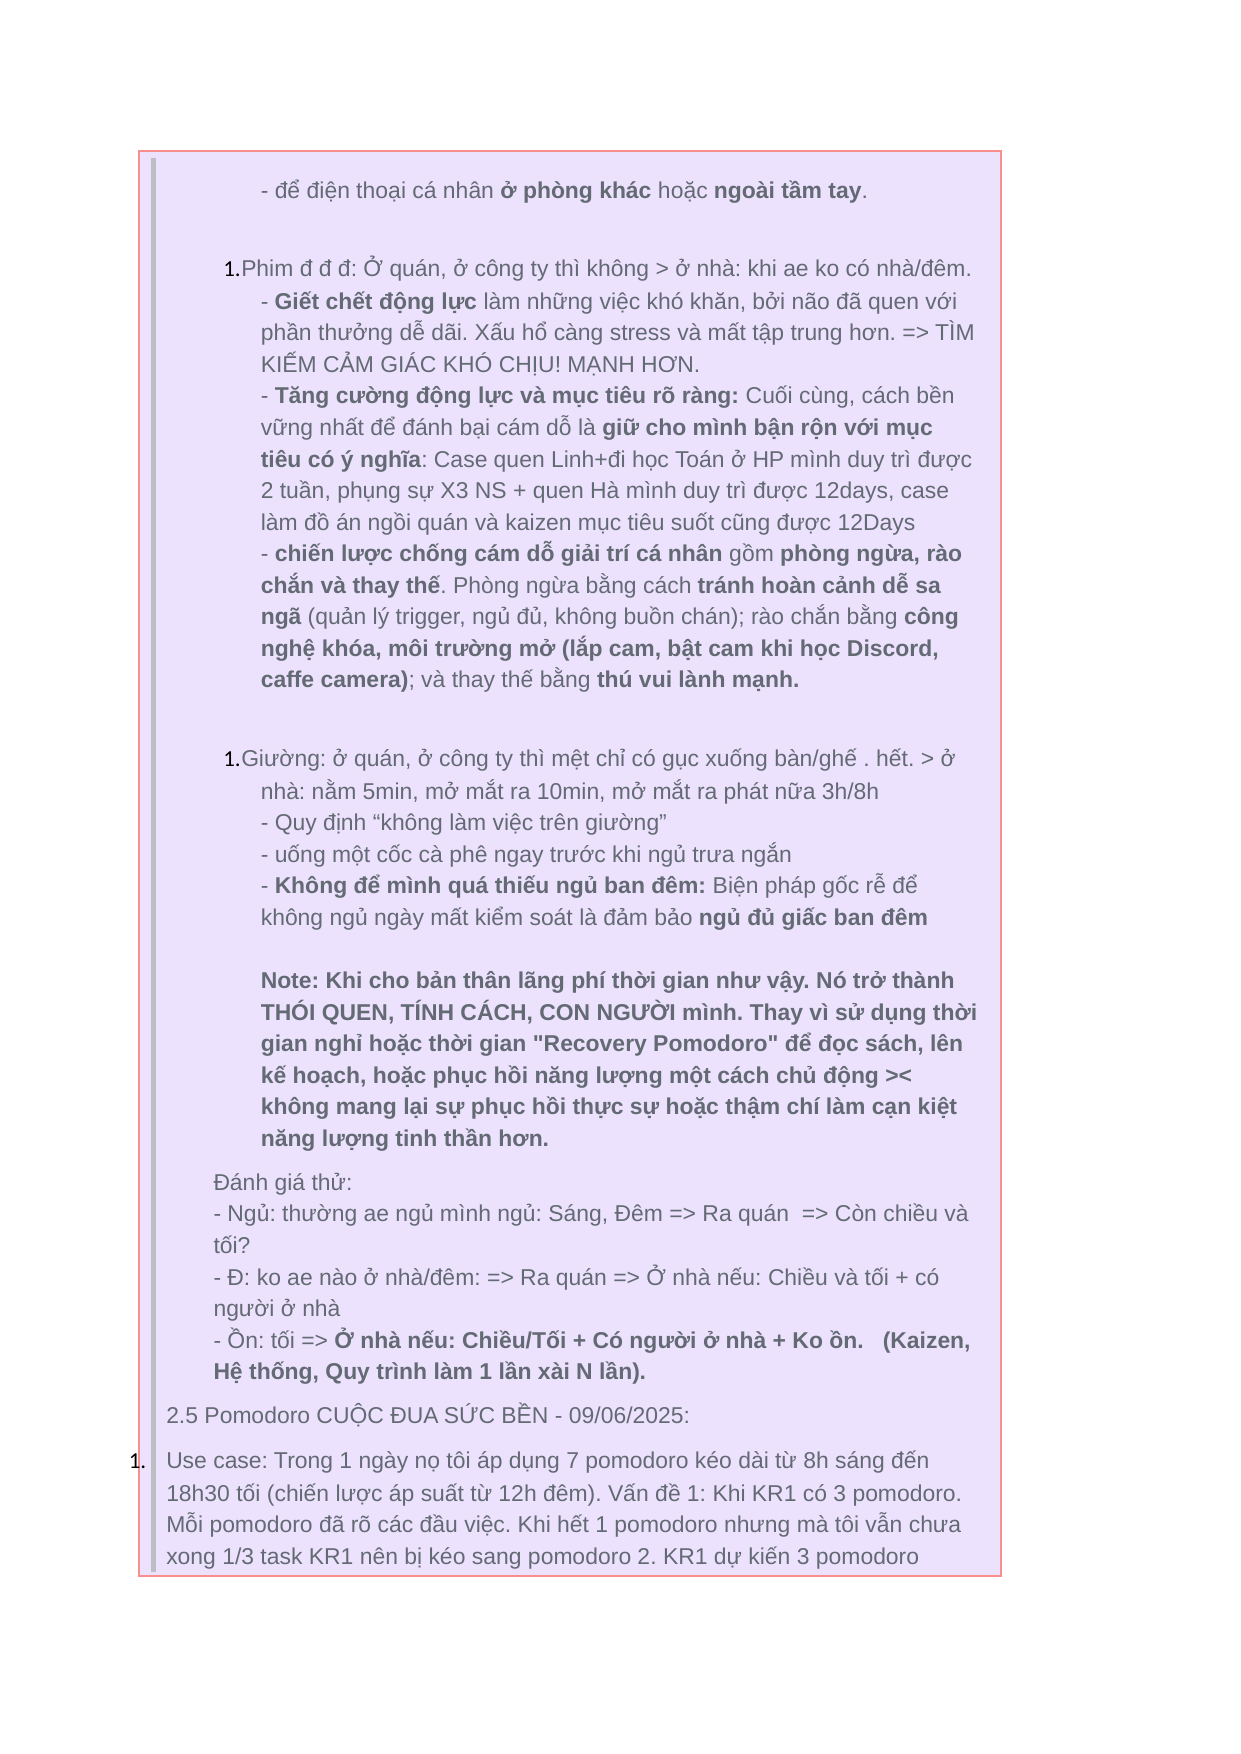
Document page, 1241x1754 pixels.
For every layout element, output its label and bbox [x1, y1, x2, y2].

table_header [140, 152, 1000, 1575]
